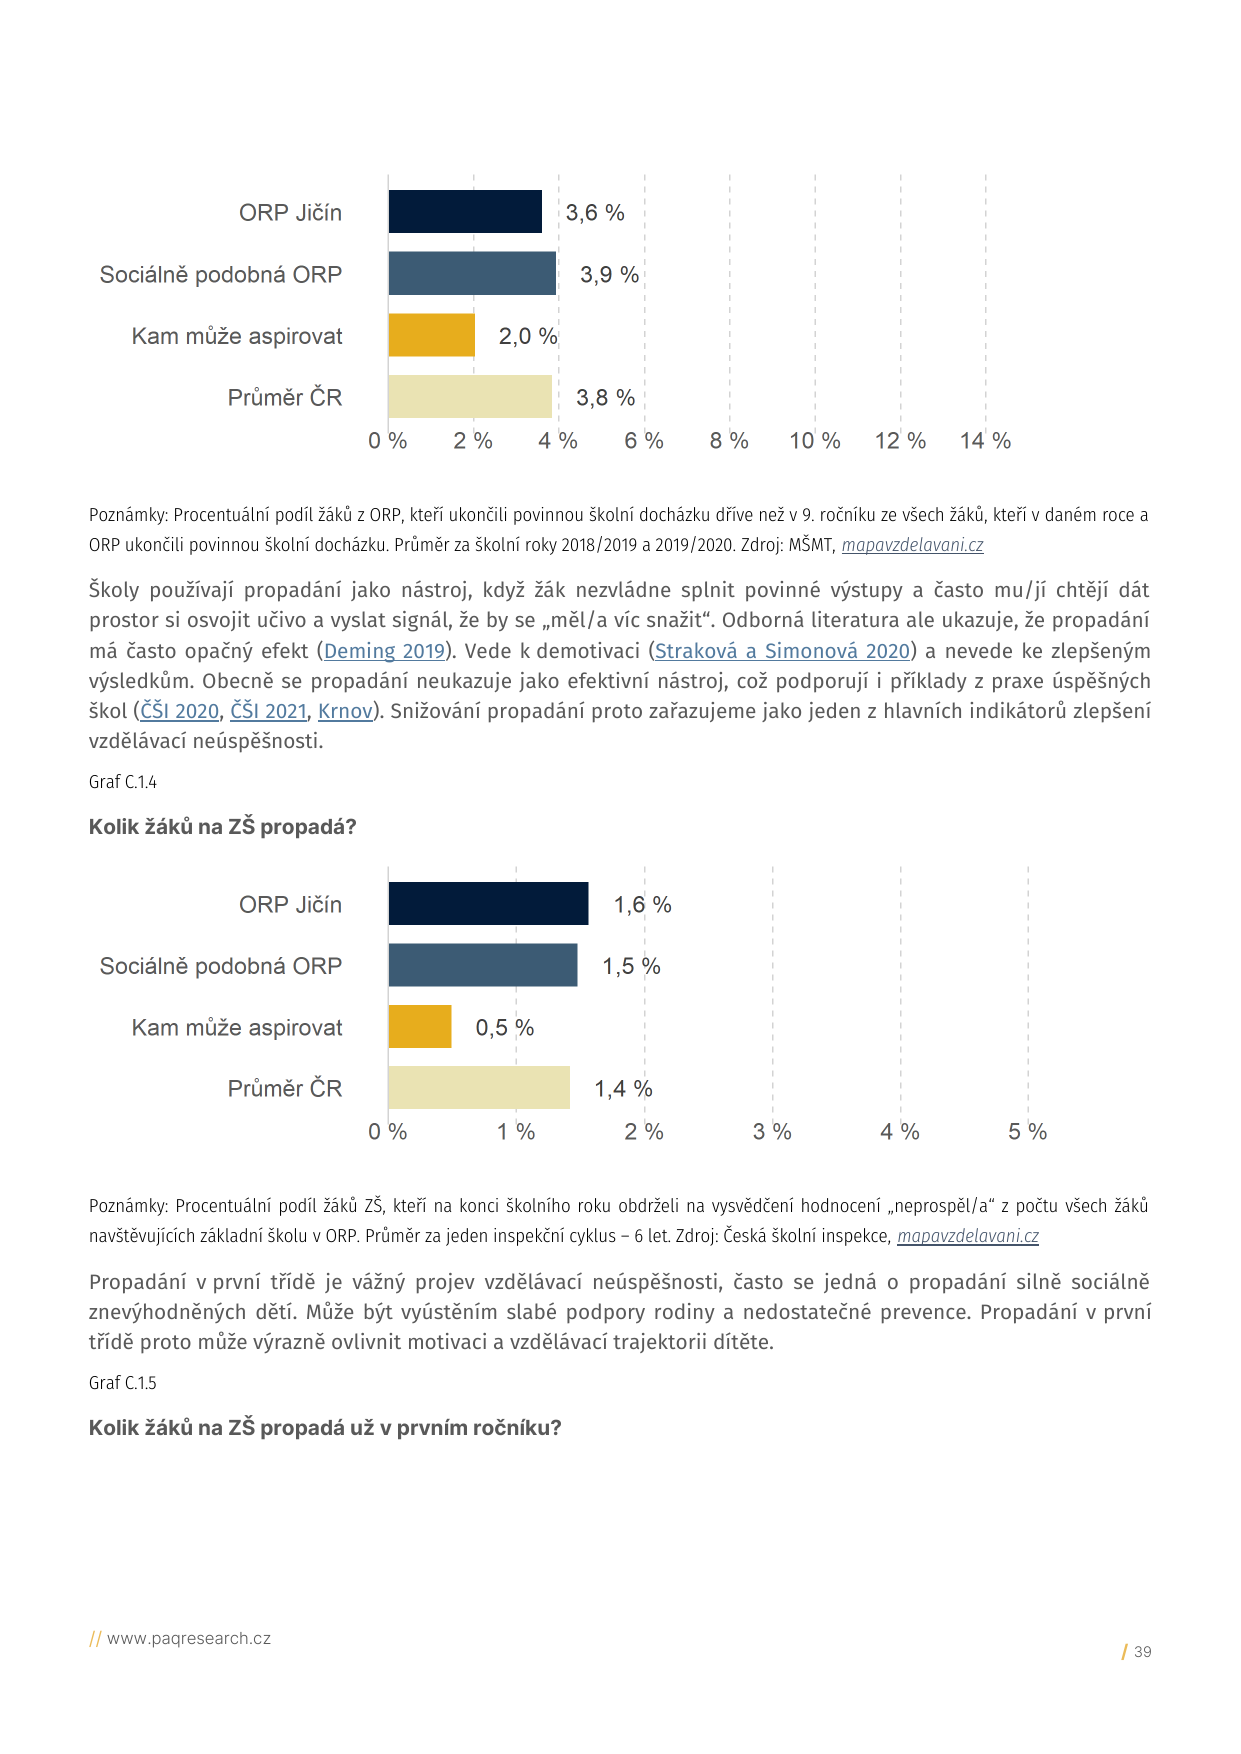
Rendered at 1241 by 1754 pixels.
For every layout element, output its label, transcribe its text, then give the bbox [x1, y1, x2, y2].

text Graf C.1.5 [89, 1372, 1152, 1394]
text Kolik žáků na ZŠ propadá už v prvním ročníku? [89, 1410, 1152, 1440]
text Školy používají propadání jako nástroj, když žák nezvládne splnit povinné výstupy a často mu/jí chtějí dát prostor si osvojit učivo a vyslat signál, že by se „měl/a víc snažit“. Odborná literatura ale ukazuje, že propadání má často opačný efekt (Deming 2019). Vede k demotivaci (Straková a Simonová 2020) a nevede ke zlepšeným výsledkům. Obecně se propadání neukazuje jako efektivní nástroj, což podporují i příklady z praxe úspěšných škol (ČŠI 2020, ČŠI 2021, Krnov). Snižování propadání proto zařazujeme jako jeden z hlavních indikátorů zlepšení vzdělávací neúspěšnosti. [89, 573, 1152, 754]
text Kolik žáků na ZŠ propadá? [89, 809, 1152, 839]
picture [88, 839, 1139, 1171]
text Propadání v první třídě je vážný projev vzdělávací neúspěšnosti, často se jedná o propadání silně sociálně znevýhodněných dětí. Může být vyústěním slabé podpory rodiny a nedostatečné prevence. Propadání v první třídě proto může výrazně ovlivnit motivaci a vzdělávací trajektorii dítěte. [89, 1264, 1152, 1355]
text Graf C.1.4 [89, 771, 1152, 793]
text Poznámky: Procentuální podíl žáků ZŠ, kteří na konci školního roku obdrželi na vysvědčení hodnocení „neprospěl/a“ z počtu všech žáků navštěvujících základní školu v ORP. Průměr za jeden inspekční cyklus – 6 let. Zdroj: Česká školní inspekce, mapavzdelavani.cz [89, 1187, 1152, 1248]
text Poznámky: Procentuální podíl žáků z ORP, kteří ukončili povinnou školní docházku dříve než v 9. ročníku ze všech žáků, kteří v daném roce a ORP ukončili povinnou školní docházku. Průměr za školní roky 2018/2019 a 2019/2020. Zdroj: MŠMT, mapavzdelavani.cz [89, 496, 1152, 556]
picture [88, 147, 1139, 480]
